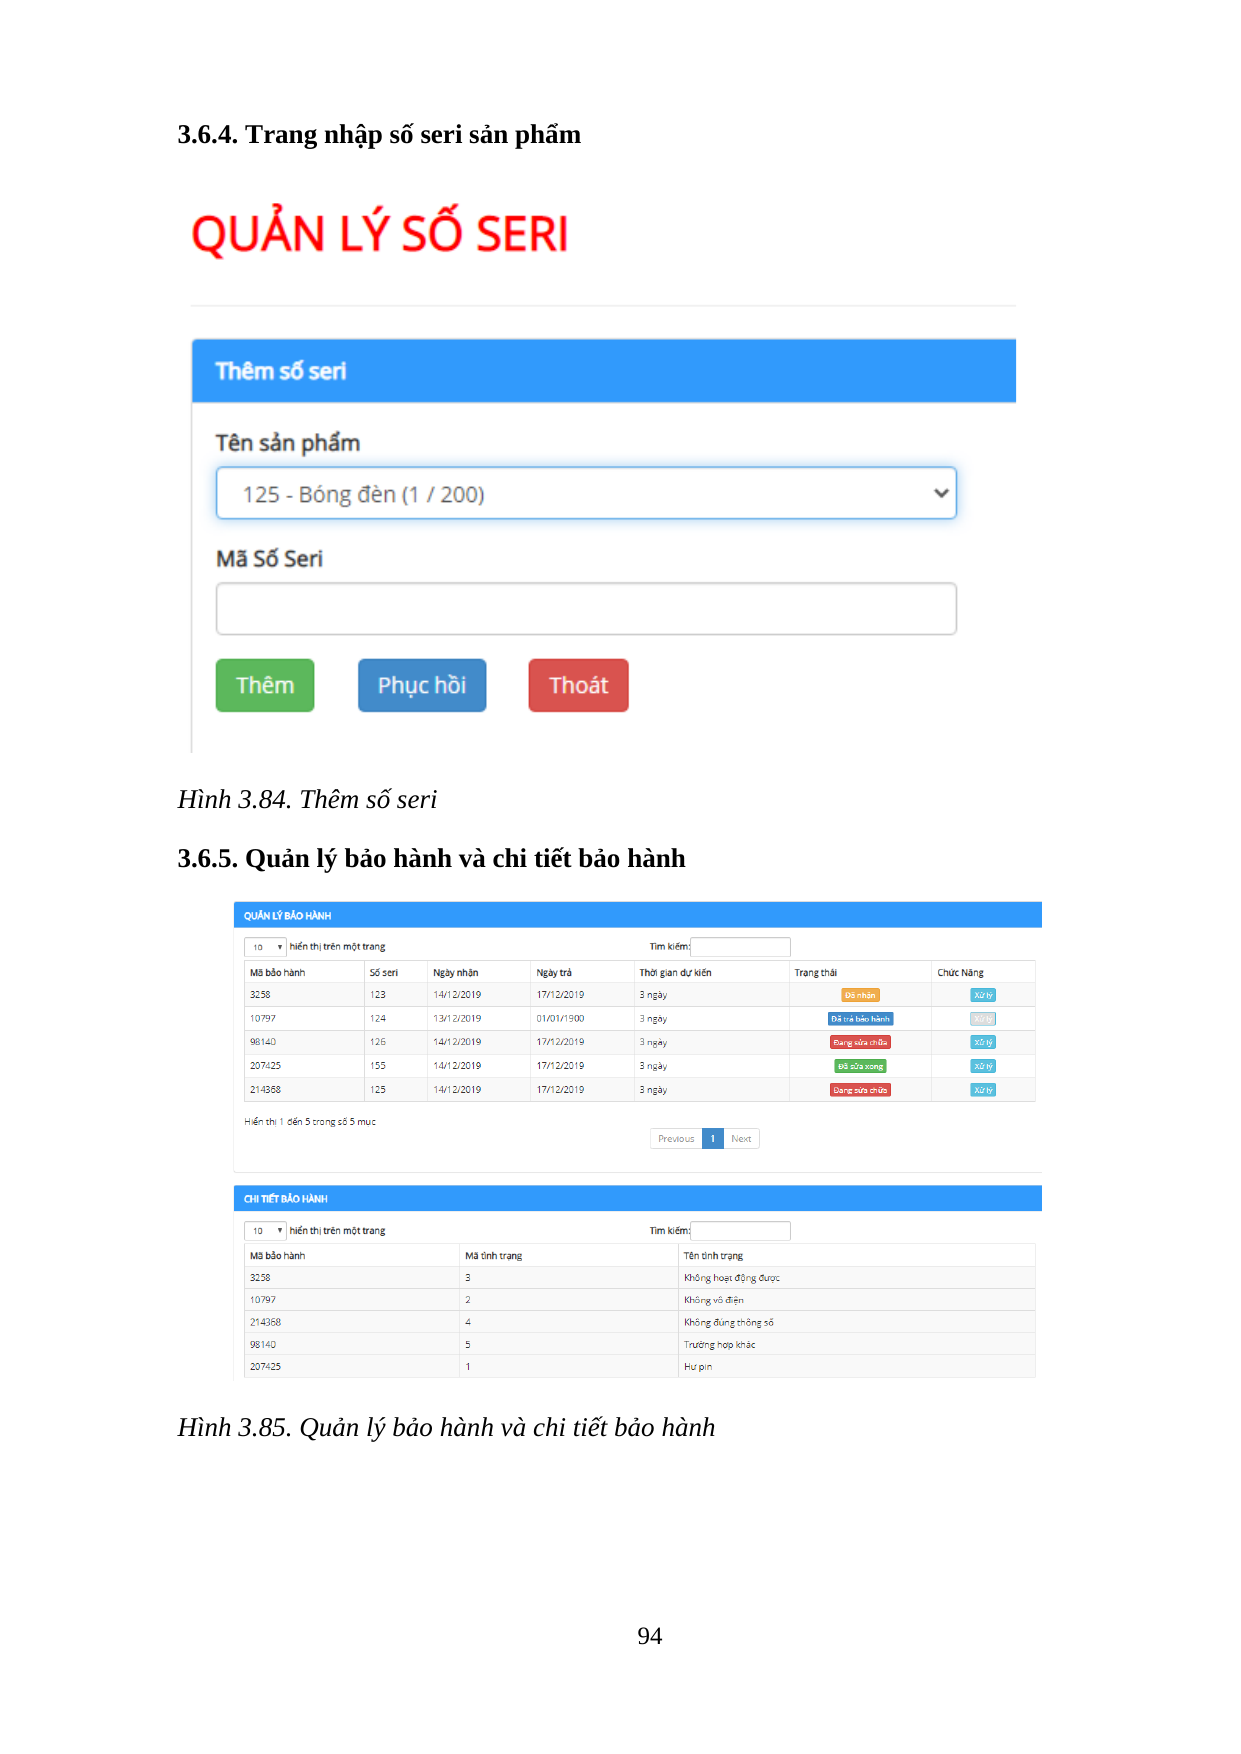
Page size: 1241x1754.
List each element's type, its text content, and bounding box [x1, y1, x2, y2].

subtitle Trang nhập số seri sản phẩm [177, 118, 1122, 149]
subtitle Quản lý bảo hành và chi tiết bảo hành [177, 843, 1122, 874]
picture [177, 177, 1017, 753]
picture [233, 901, 1042, 1381]
